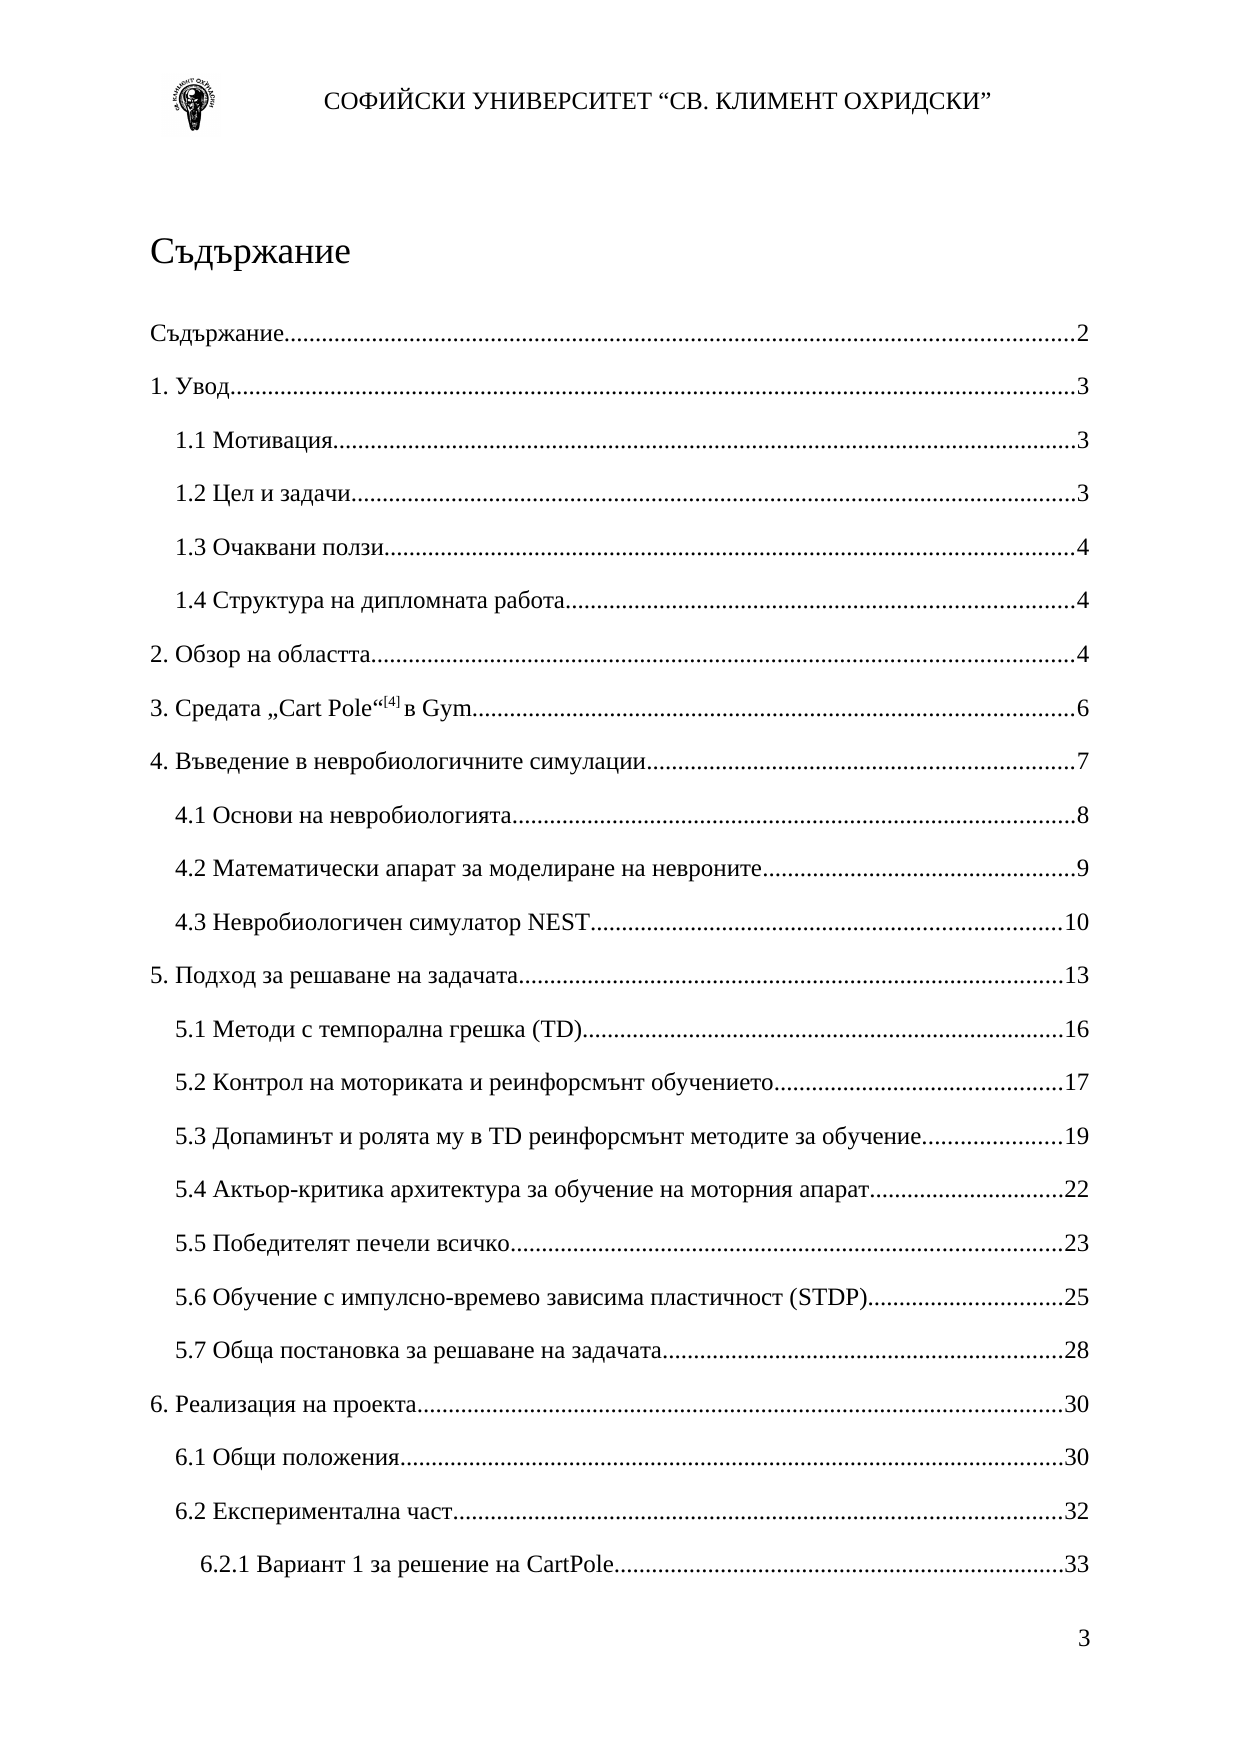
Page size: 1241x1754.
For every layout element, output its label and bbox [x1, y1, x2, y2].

picture [161, 73, 222, 137]
